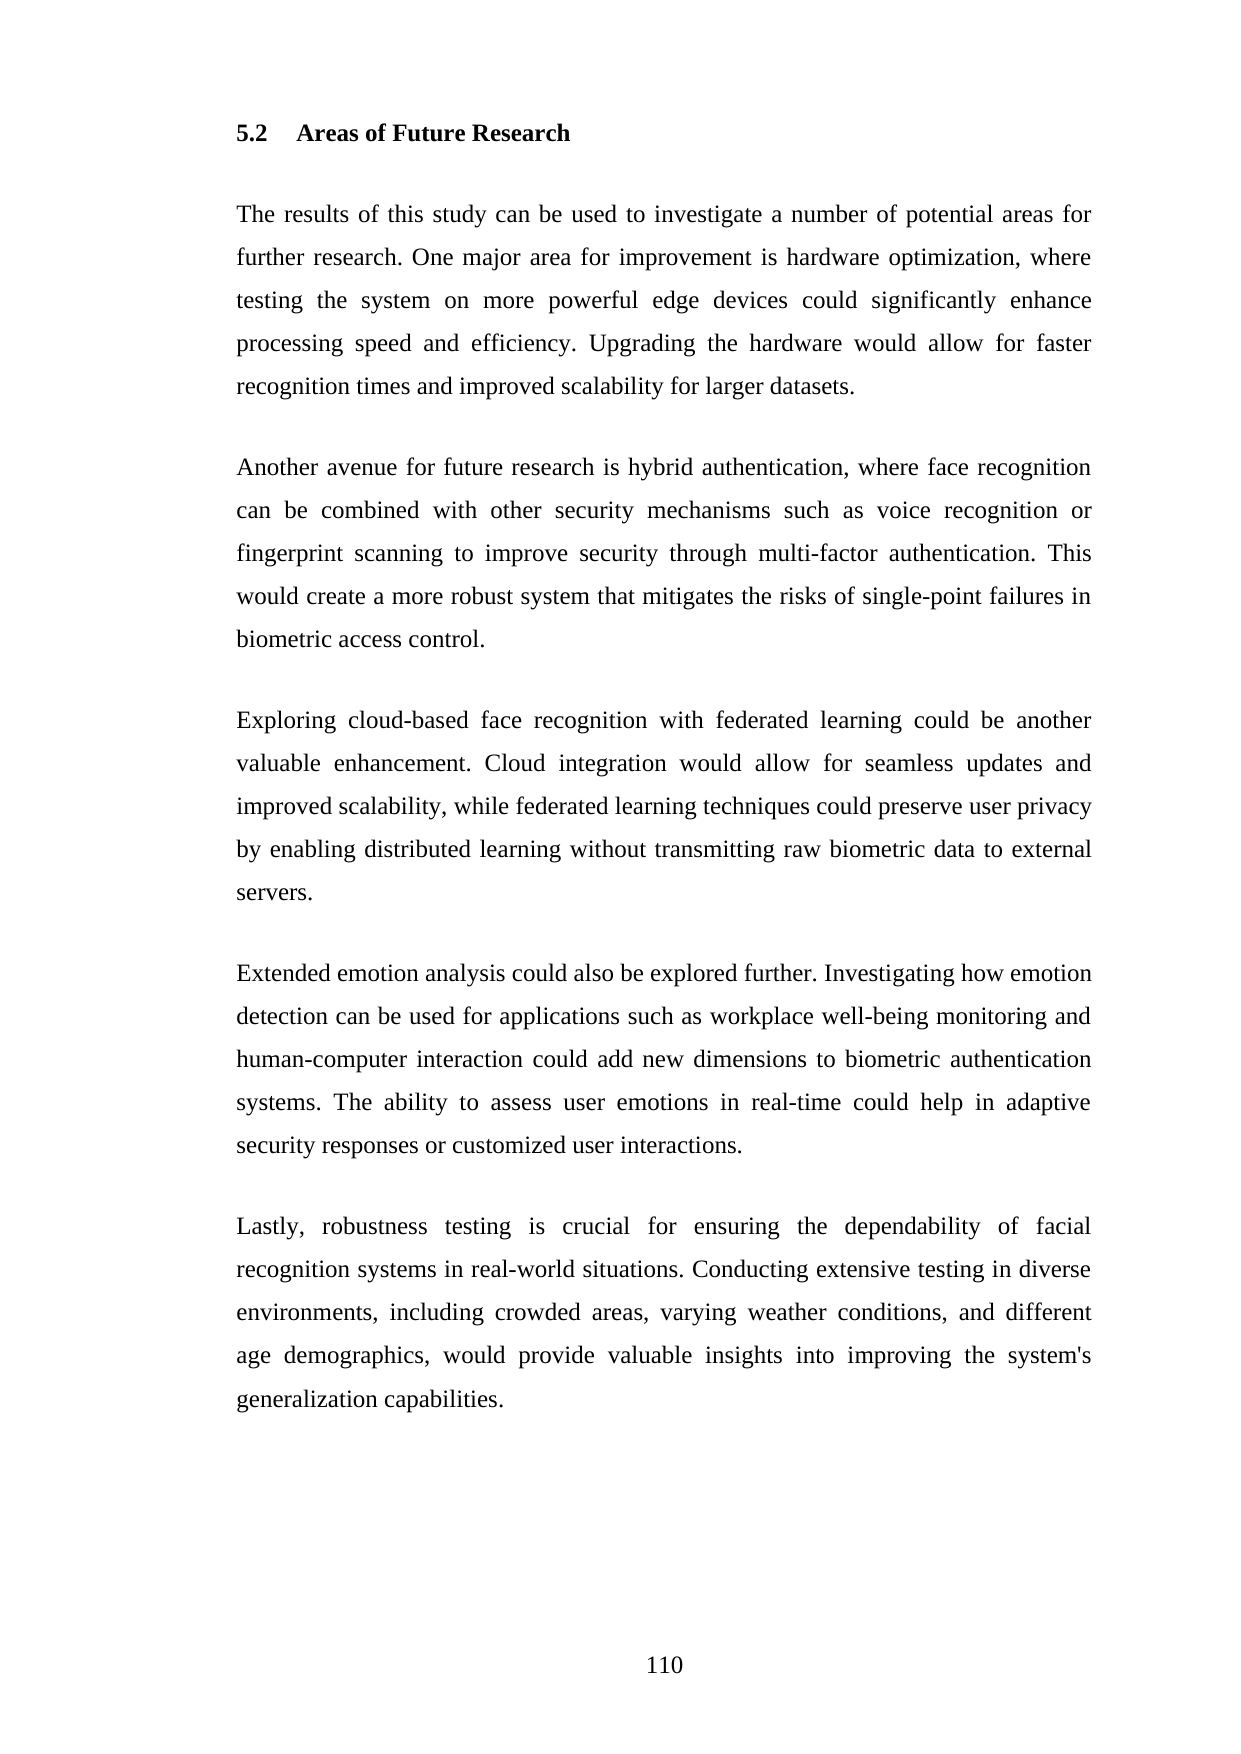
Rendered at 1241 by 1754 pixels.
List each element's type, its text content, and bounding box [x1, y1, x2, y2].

text Exploring cloud-based face recognition with federated learning could be another valuable enhancement. Cloud integration would allow for seamless updates and improved scalability, while federated learning techniques could preserve user privacy by enabling distributed learning without transmitting raw biometric data to external servers. [236, 705, 1092, 906]
text Extended emotion analysis could also be explored further. Investigating how emotion detection can be used for applications such as workplace well-being monitoring and human-computer interaction could add new dimensions to biometric authentication systems. The ability to assess user emotions in real-time could help in adaptive security responses or customized user interactions. [236, 958, 1092, 1159]
subtitle Areas of Future Research [236, 118, 1092, 147]
text The results of this study can be used to investigate a number of potential areas for further research. One major area for improvement is hardware optimization, where testing the system on more powerful edge devices could significantly enhance processing speed and efficiency. Upgrading the hardware would allow for faster recognition times and improved scalability for larger datasets. [236, 199, 1092, 400]
text Another avenue for future research is hybrid authentication, where face recognition can be combined with other security mechanisms such as voice recognition or fingerprint scanning to improve security through multi-factor authentication. This would create a more robust system that mitigates the risks of single-point failures in biometric access control. [236, 452, 1092, 653]
text Lastly, robustness testing is crucial for ensuring the dependability of facial recognition systems in real-world situations. Conducting extensive testing in diverse environments, including crowded areas, varying weather conditions, and different age demographics, would provide valuable insights into improving the system's generalization capabilities. [236, 1211, 1092, 1412]
